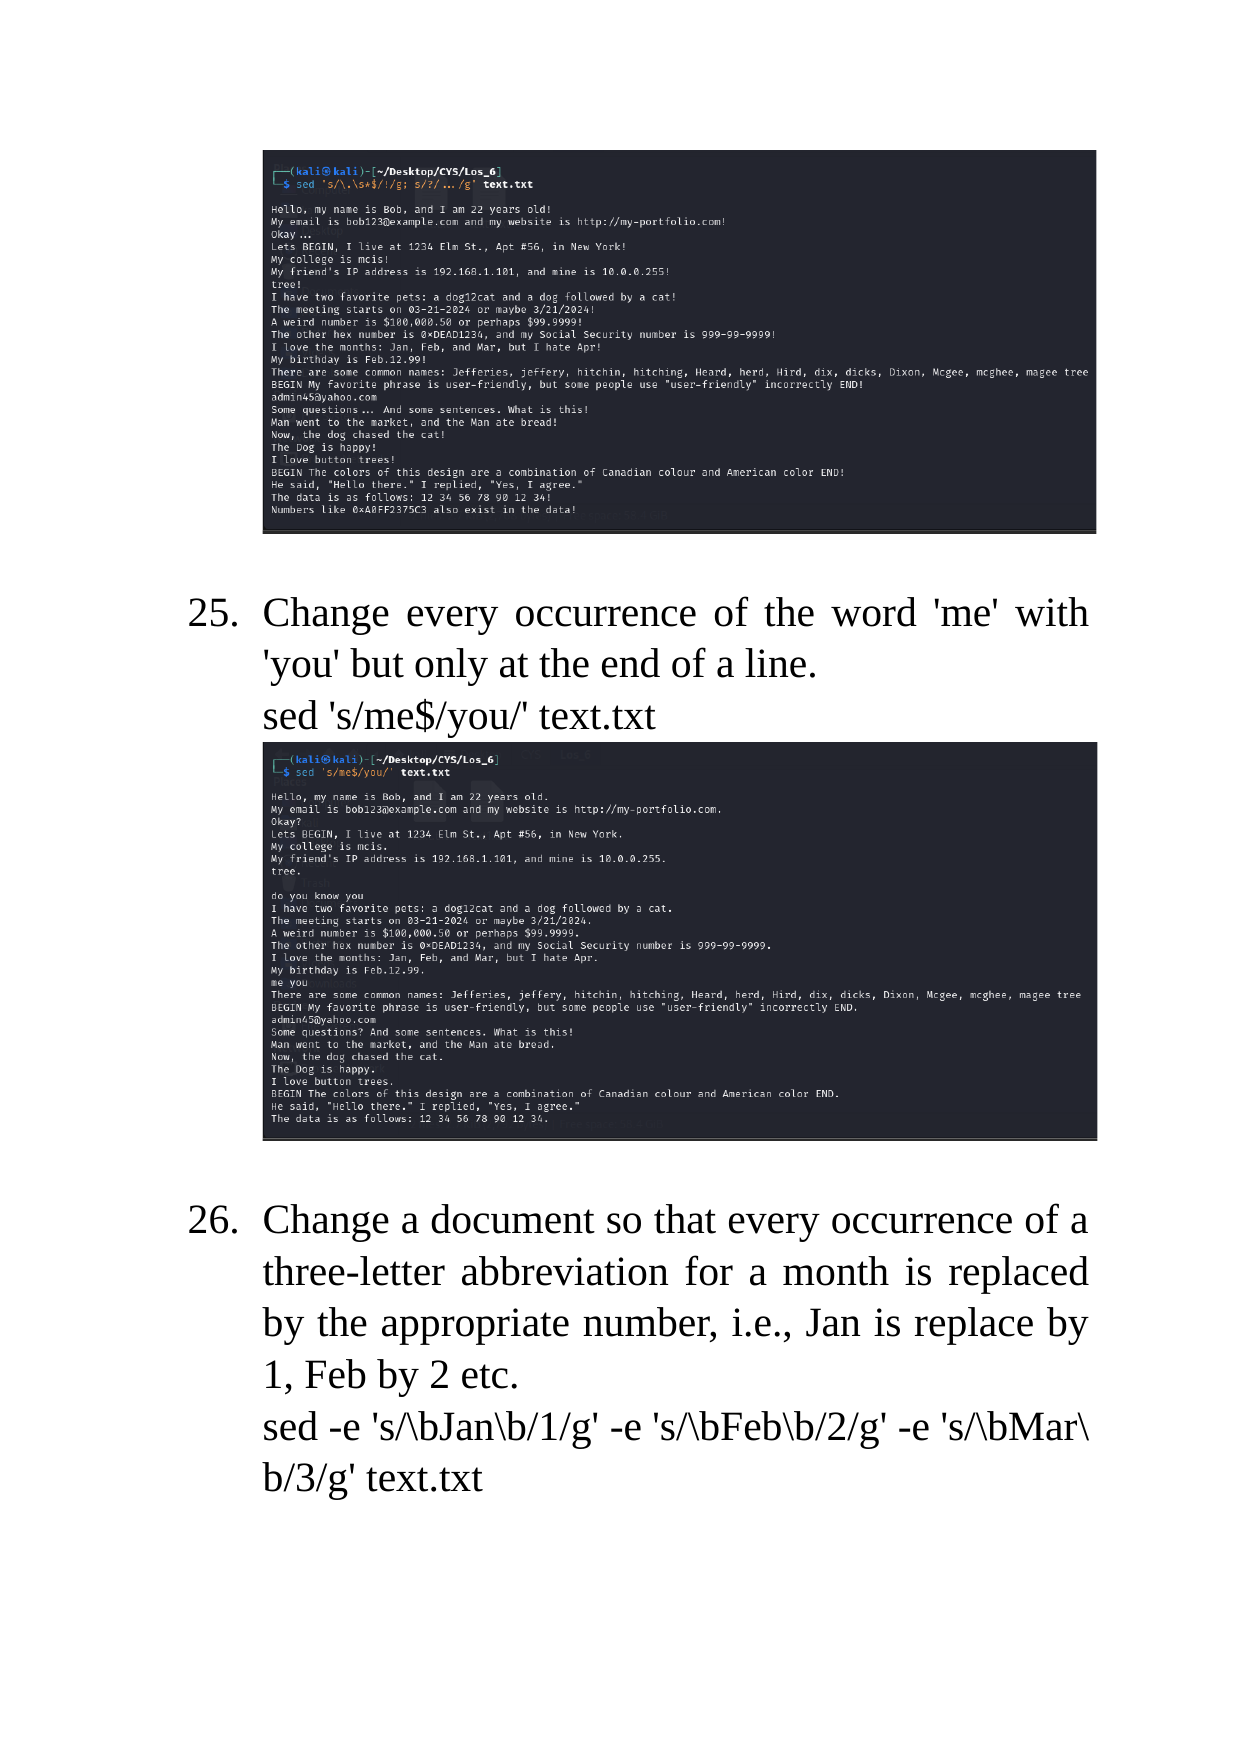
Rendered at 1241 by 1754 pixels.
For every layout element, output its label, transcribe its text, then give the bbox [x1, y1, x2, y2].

list Change a document so that every occurrence of a three-letter abbreviation for a month is replaced by the appropriate number, i.e., Jan is replace by 1, Feb by 2 etc. [187, 1194, 1090, 1397]
list sed 's/me$/you/' text.txt [262, 691, 1090, 738]
list sed -e 's/\bJan\b/1/g' -e 's/\bFeb\b/2/g' -e 's/\bMar\b/3/g' text.txt [262, 1401, 1090, 1501]
list Change every occurrence of the word 'me' with 'you' but only at the end of a line. [187, 587, 1090, 687]
picture [262, 150, 1097, 534]
picture [262, 742, 1098, 1141]
